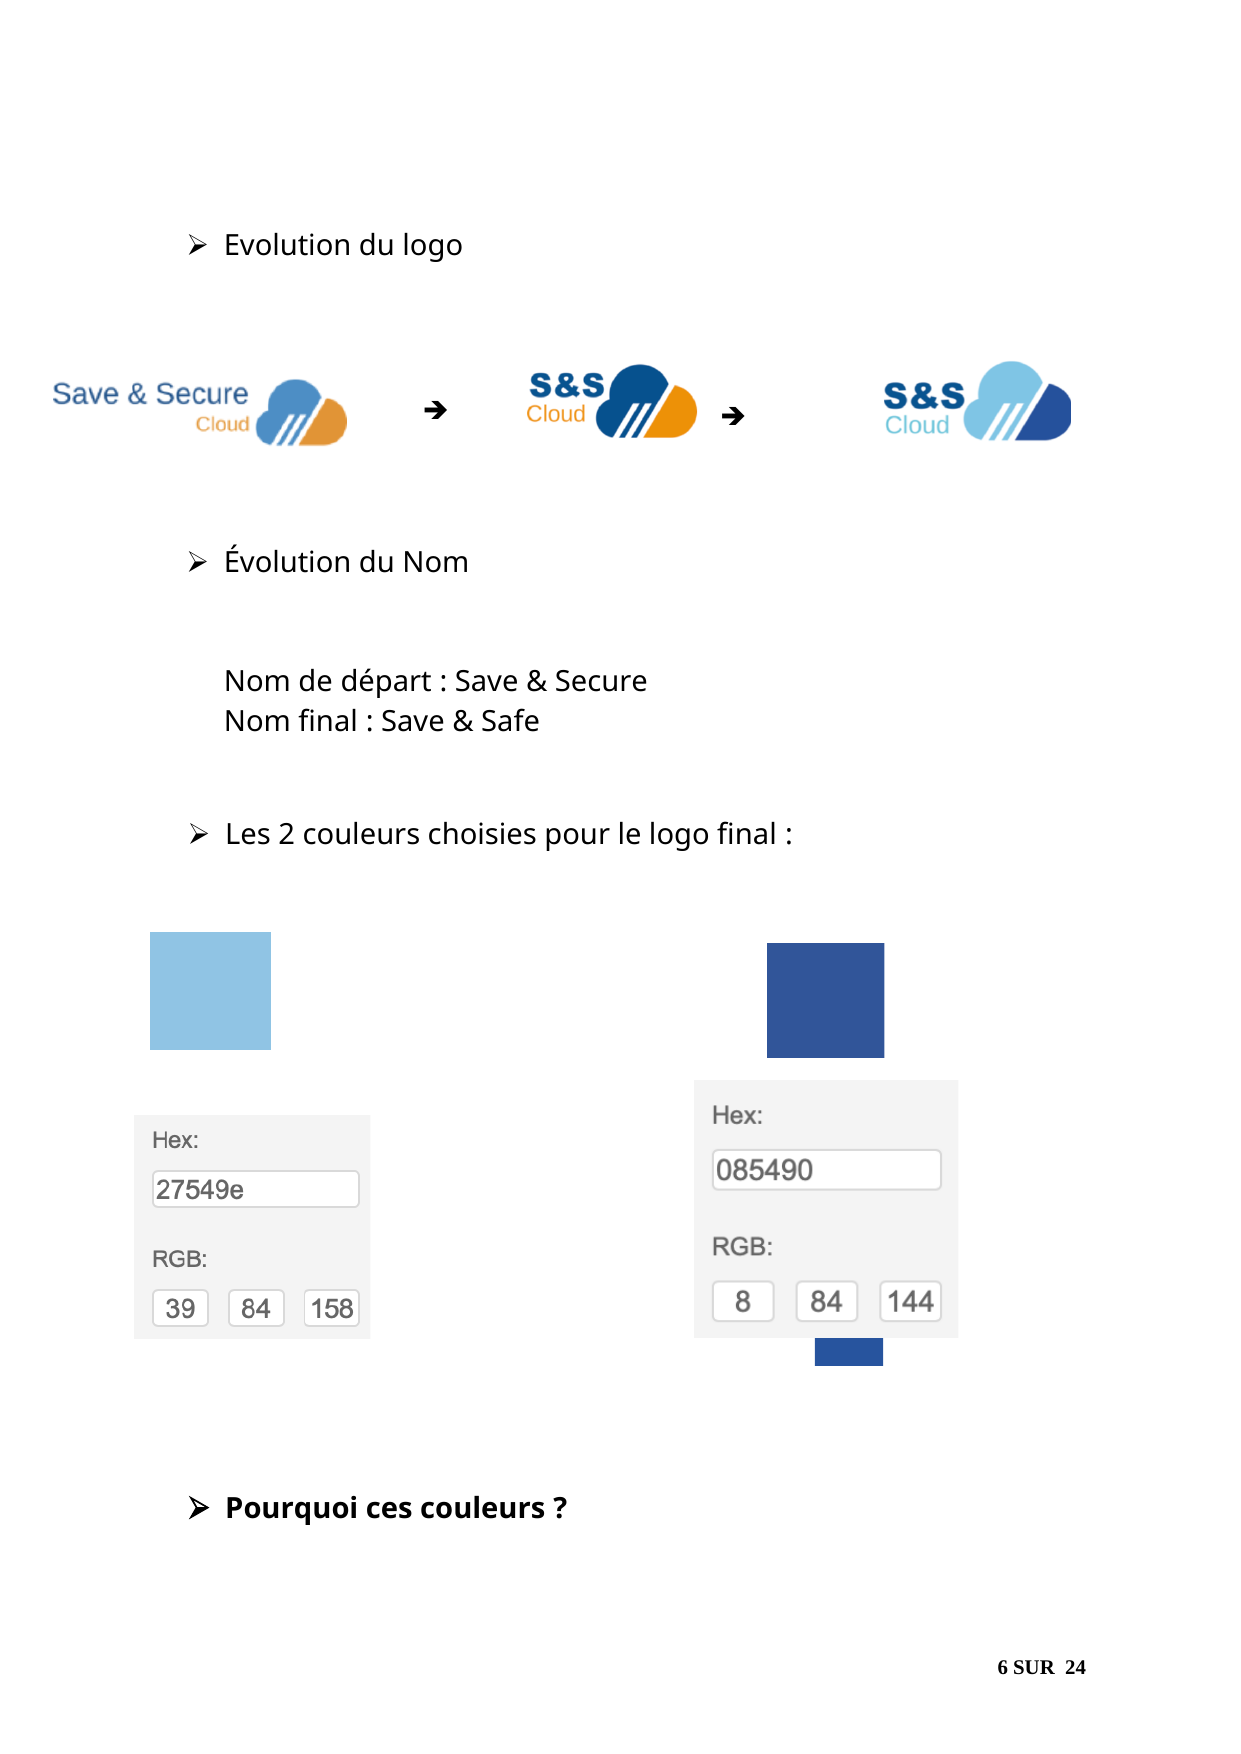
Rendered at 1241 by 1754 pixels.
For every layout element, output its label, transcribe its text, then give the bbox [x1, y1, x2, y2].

picture [880, 352, 1071, 446]
picture [765, 943, 885, 1057]
text Nom de départ : Save & Secure [186, 661, 1090, 700]
picture [132, 1115, 371, 1337]
picture [692, 1080, 959, 1366]
list Pourquoi ces couleurs ? [187, 1487, 1090, 1527]
list Évolution du Nom [186, 541, 1090, 581]
list Les 2 couleurs choisies pour le logo final : [187, 814, 1086, 853]
text Nom final : Save & Safe [186, 700, 1090, 740]
list Evolution du logo [186, 224, 1090, 263]
picture [150, 932, 271, 1050]
picture [46, 323, 366, 477]
